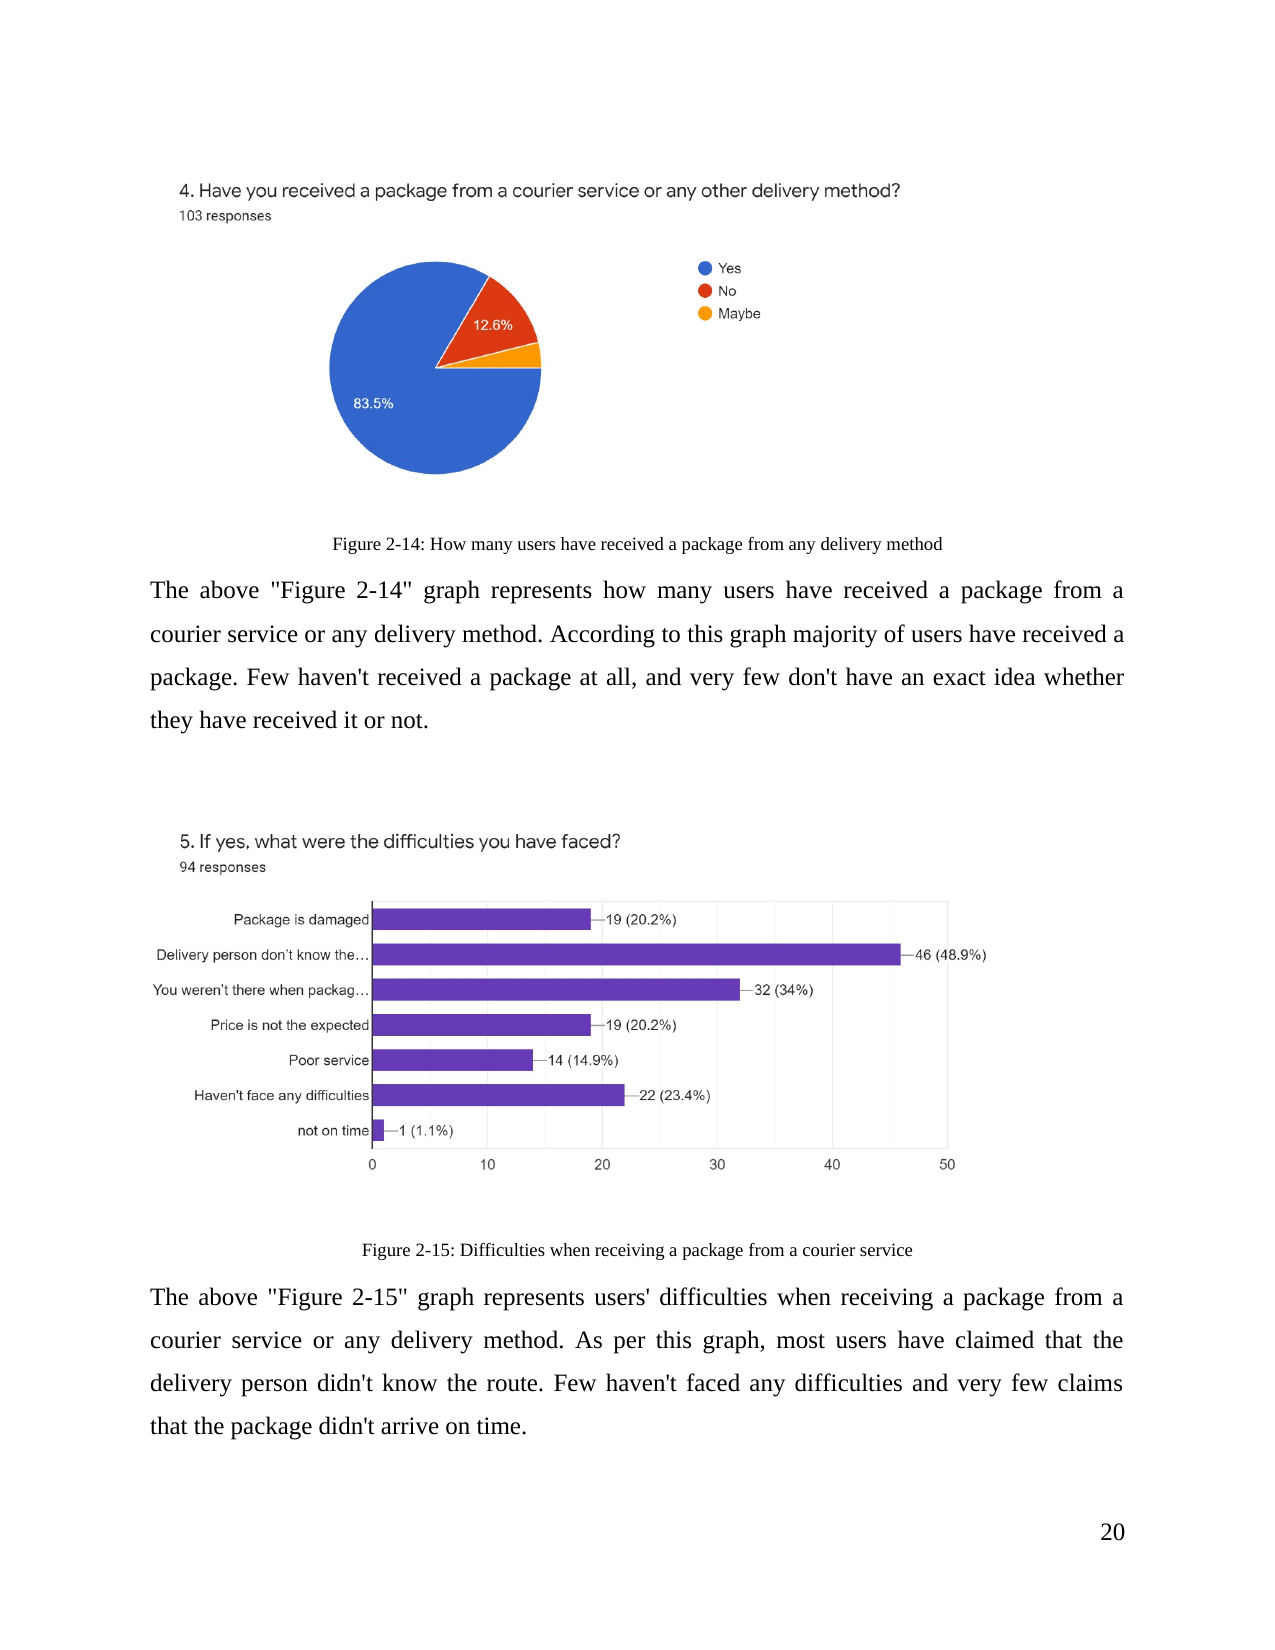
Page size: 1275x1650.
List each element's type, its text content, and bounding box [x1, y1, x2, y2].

picture [150, 799, 1036, 1221]
text Figure 2-14: How many users have received a package from any delivery method [150, 533, 1125, 555]
picture [150, 150, 1015, 515]
text The above "Figure 2-14" graph represents how many users have received a package from a courier service or any delivery method. According to this graph majority of users have received a package. Few haven't received a package at all, and very few don't have an exact idea whether they have received it or not. [150, 576, 1125, 734]
text Figure 2-15: Difficulties when receiving a package from a courier service [150, 1239, 1125, 1261]
text The above "Figure 2-15" graph represents users' difficulties when receiving a package from a courier service or any delivery method. As per this graph, most users have claimed that the delivery person didn't know the route. Few haven't faced any difficulties and very few claims that the package didn't arrive on time. [150, 1282, 1125, 1440]
